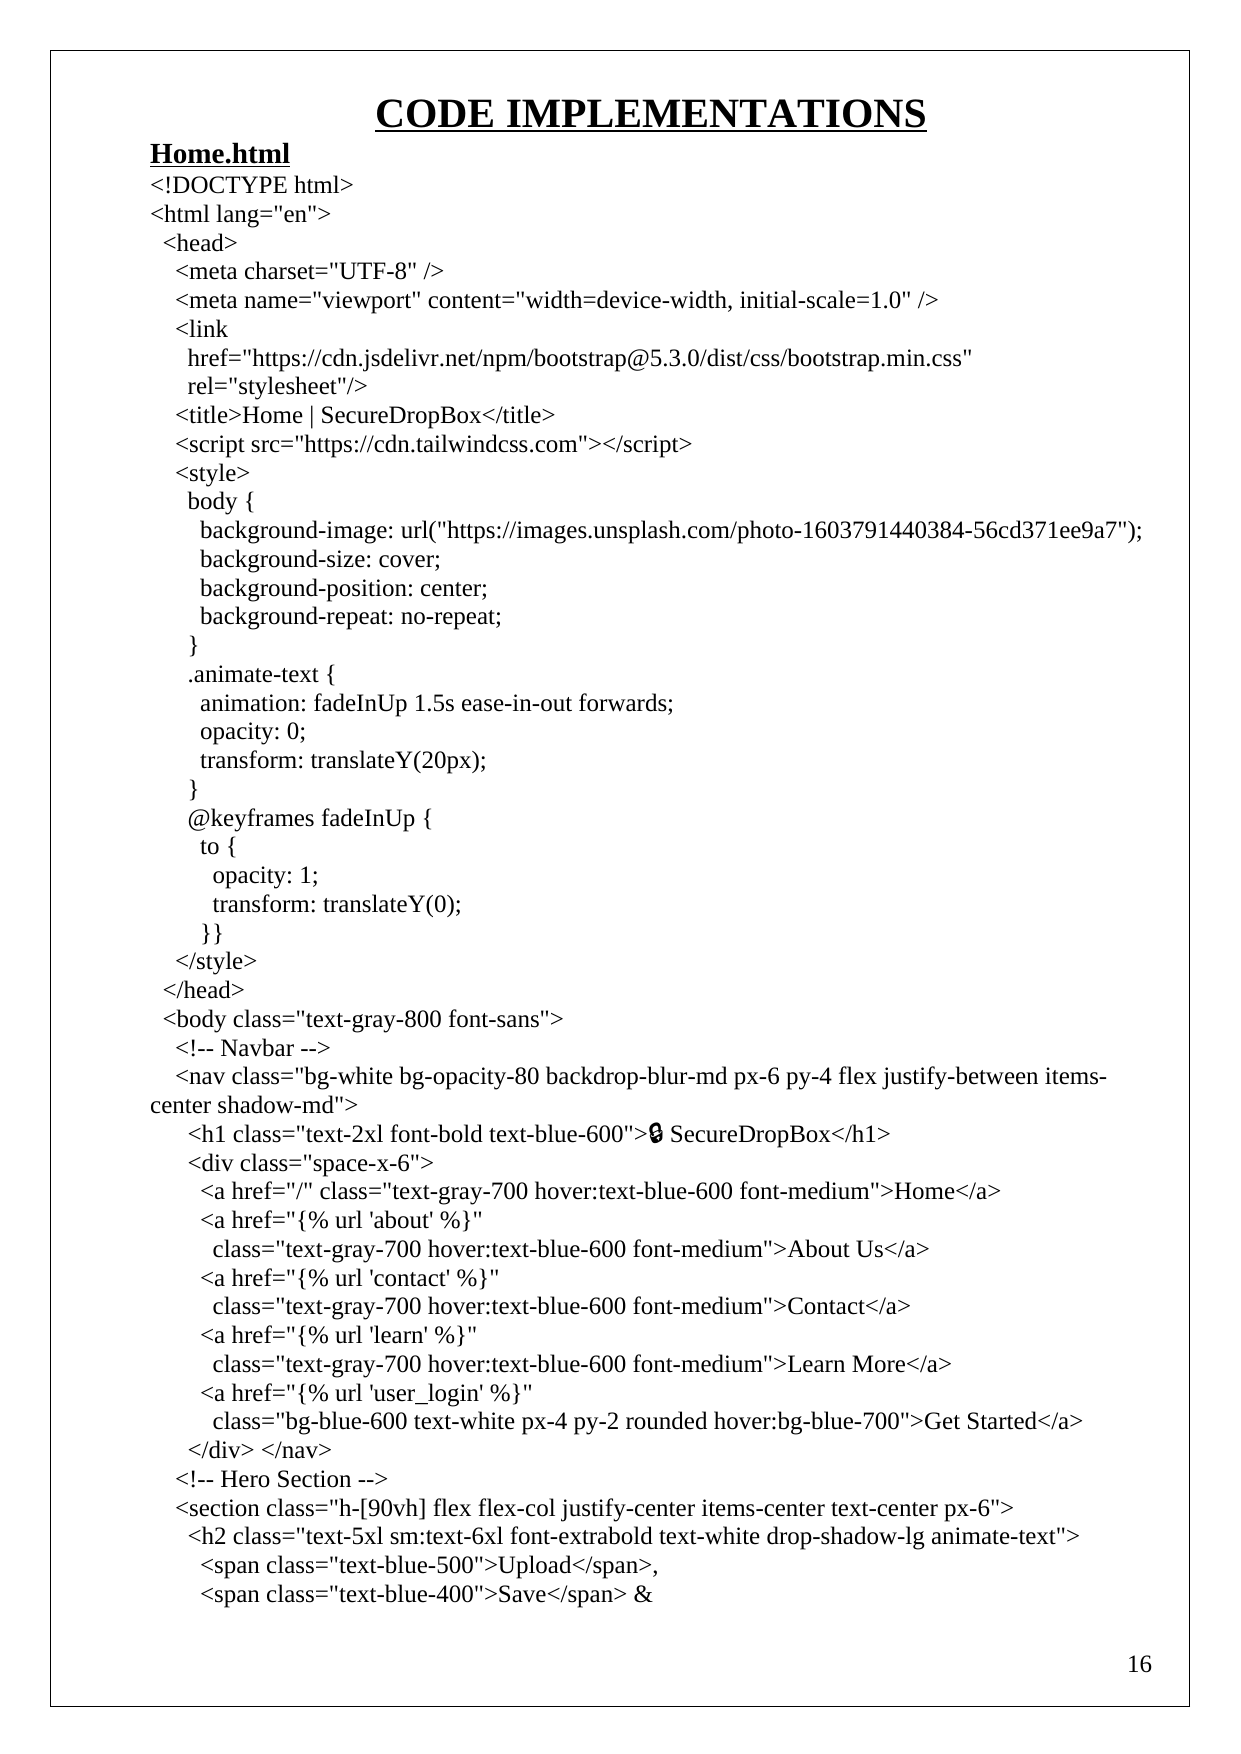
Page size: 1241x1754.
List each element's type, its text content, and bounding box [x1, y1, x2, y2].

text </head> [150, 975, 1152, 1004]
text </div> </nav> [150, 1435, 1152, 1464]
text class="text-gray-700 hover:text-blue-600 font-medium">Learn More</a> [150, 1349, 1152, 1378]
text <meta charset="UTF-8" /> [150, 256, 1152, 285]
text </style> [150, 946, 1152, 975]
text class="bg-blue-600 text-white px-4 py-2 rounded hover:bg-blue-700">Get Started</a> [150, 1406, 1152, 1435]
text } [150, 774, 1152, 803]
text <nav class="bg-white bg-opacity-80 backdrop-blur-md px-6 py-4 flex justify-between items-center shadow-md"> [150, 1061, 1152, 1119]
text <body class="text-gray-800 font-sans"> [150, 1004, 1152, 1033]
text <style> [150, 458, 1152, 486]
text background-size: cover; [150, 544, 1152, 573]
text @keyframes fadeInUp { [150, 803, 1152, 831]
text <span class="text-blue-500">Upload</span>, [150, 1550, 1152, 1579]
text to { [150, 831, 1152, 860]
text <a href="{% url 'learn' %}" [150, 1320, 1152, 1349]
text transform: translateY(20px); [150, 745, 1152, 774]
text <link [150, 314, 1152, 343]
text <script src="https://cdn.tailwindcss.com"></script> [150, 429, 1152, 458]
text body { [150, 486, 1152, 515]
text .animate-text { [150, 659, 1152, 688]
text } [150, 630, 1152, 659]
text <!-- Hero Section --> [150, 1464, 1152, 1493]
text rel="stylesheet"/> [150, 371, 1152, 400]
text <head> [150, 228, 1152, 256]
text <h2 class="text-5xl sm:text-6xl font-extrabold text-white drop-shadow-lg animate-text"> [150, 1521, 1152, 1550]
text <title>Home | SecureDropBox</title> [150, 400, 1152, 429]
text <a href="{% url 'about' %}" [150, 1205, 1152, 1234]
text <section class="h-[90vh] flex flex-col justify-center items-center text-center px-6"> [150, 1493, 1152, 1521]
text opacity: 0; [150, 716, 1152, 745]
text background-repeat: no-repeat; [150, 601, 1152, 630]
text Home.html [150, 137, 1152, 170]
text background-position: center; [150, 573, 1152, 601]
text <div class="space-x-6"> [150, 1148, 1152, 1176]
text transform: translateY(0); [150, 889, 1152, 918]
text <span class="text-blue-400">Save</span> & [150, 1579, 1152, 1608]
text animation: fadeInUp 1.5s ease-in-out forwards; [150, 688, 1152, 716]
text href="https://cdn.jsdelivr.net/npm/bootstrap@5.3.0/dist/css/bootstrap.min.css" [150, 343, 1152, 371]
text <!DOCTYPE html> [150, 170, 1152, 199]
text <a href="{% url 'user_login' %}" [150, 1378, 1152, 1406]
text background-image: url("https://images.unsplash.com/photo-1603791440384-56cd371ee9a7"); [150, 515, 1152, 544]
text <meta name="viewport" content="width=device-width, initial-scale=1.0" /> [150, 285, 1152, 314]
text opacity: 1; [150, 860, 1152, 889]
text <a href="/" class="text-gray-700 hover:text-blue-600 font-medium">Home</a> [150, 1176, 1152, 1205]
text <!-- Navbar --> [150, 1033, 1152, 1061]
text CODE IMPLEMENTATIONS [150, 89, 1152, 137]
text <html lang="en"> [150, 199, 1152, 228]
text <a href="{% url 'contact' %}" [150, 1263, 1152, 1291]
text }} [150, 918, 1152, 946]
text class="text-gray-700 hover:text-blue-600 font-medium">About Us</a> [150, 1234, 1152, 1263]
text <h1 class="text-2xl font-bold text-blue-600">🔒 SecureDropBox</h1> [150, 1119, 1152, 1148]
text class="text-gray-700 hover:text-blue-600 font-medium">Contact</a> [150, 1291, 1152, 1320]
